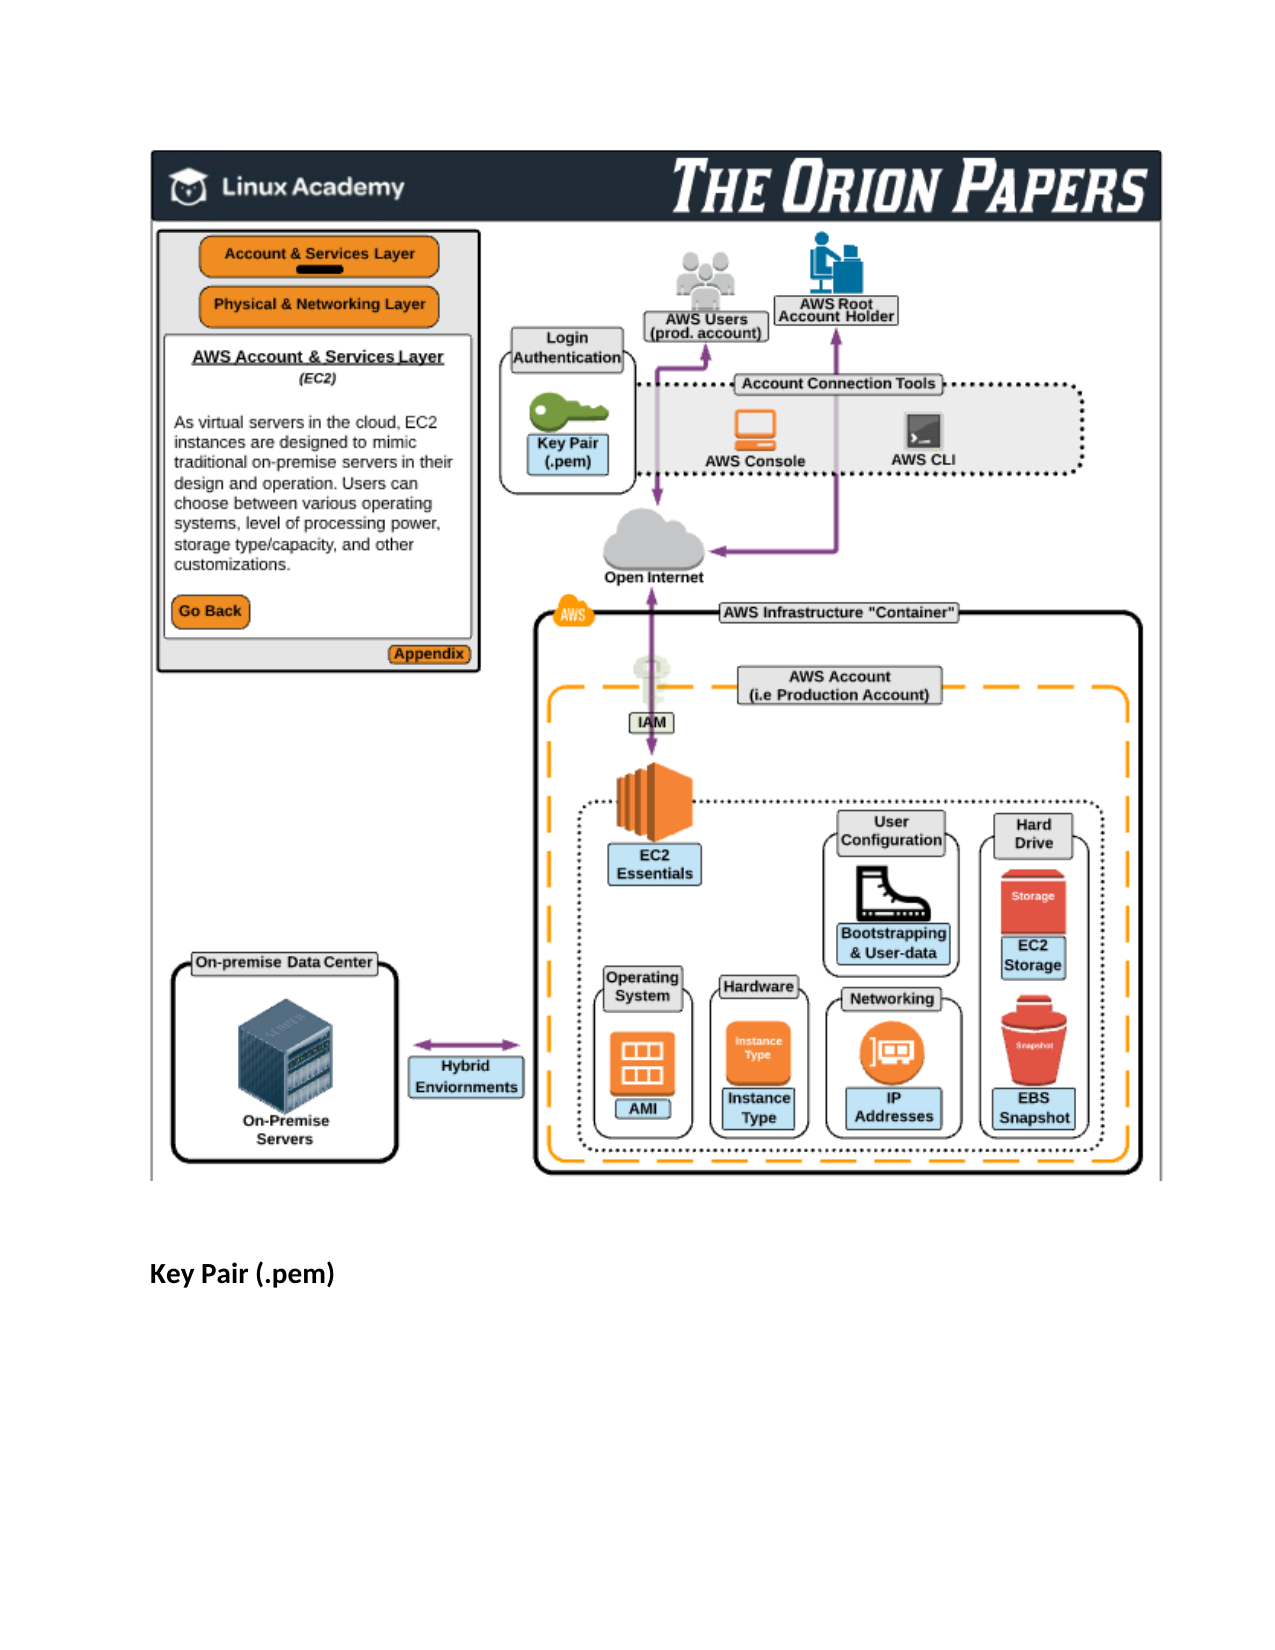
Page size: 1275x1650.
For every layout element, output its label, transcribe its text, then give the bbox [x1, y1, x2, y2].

picture [150, 150, 1163, 1181]
text Key Pair (.pem) [150, 1255, 1162, 1290]
